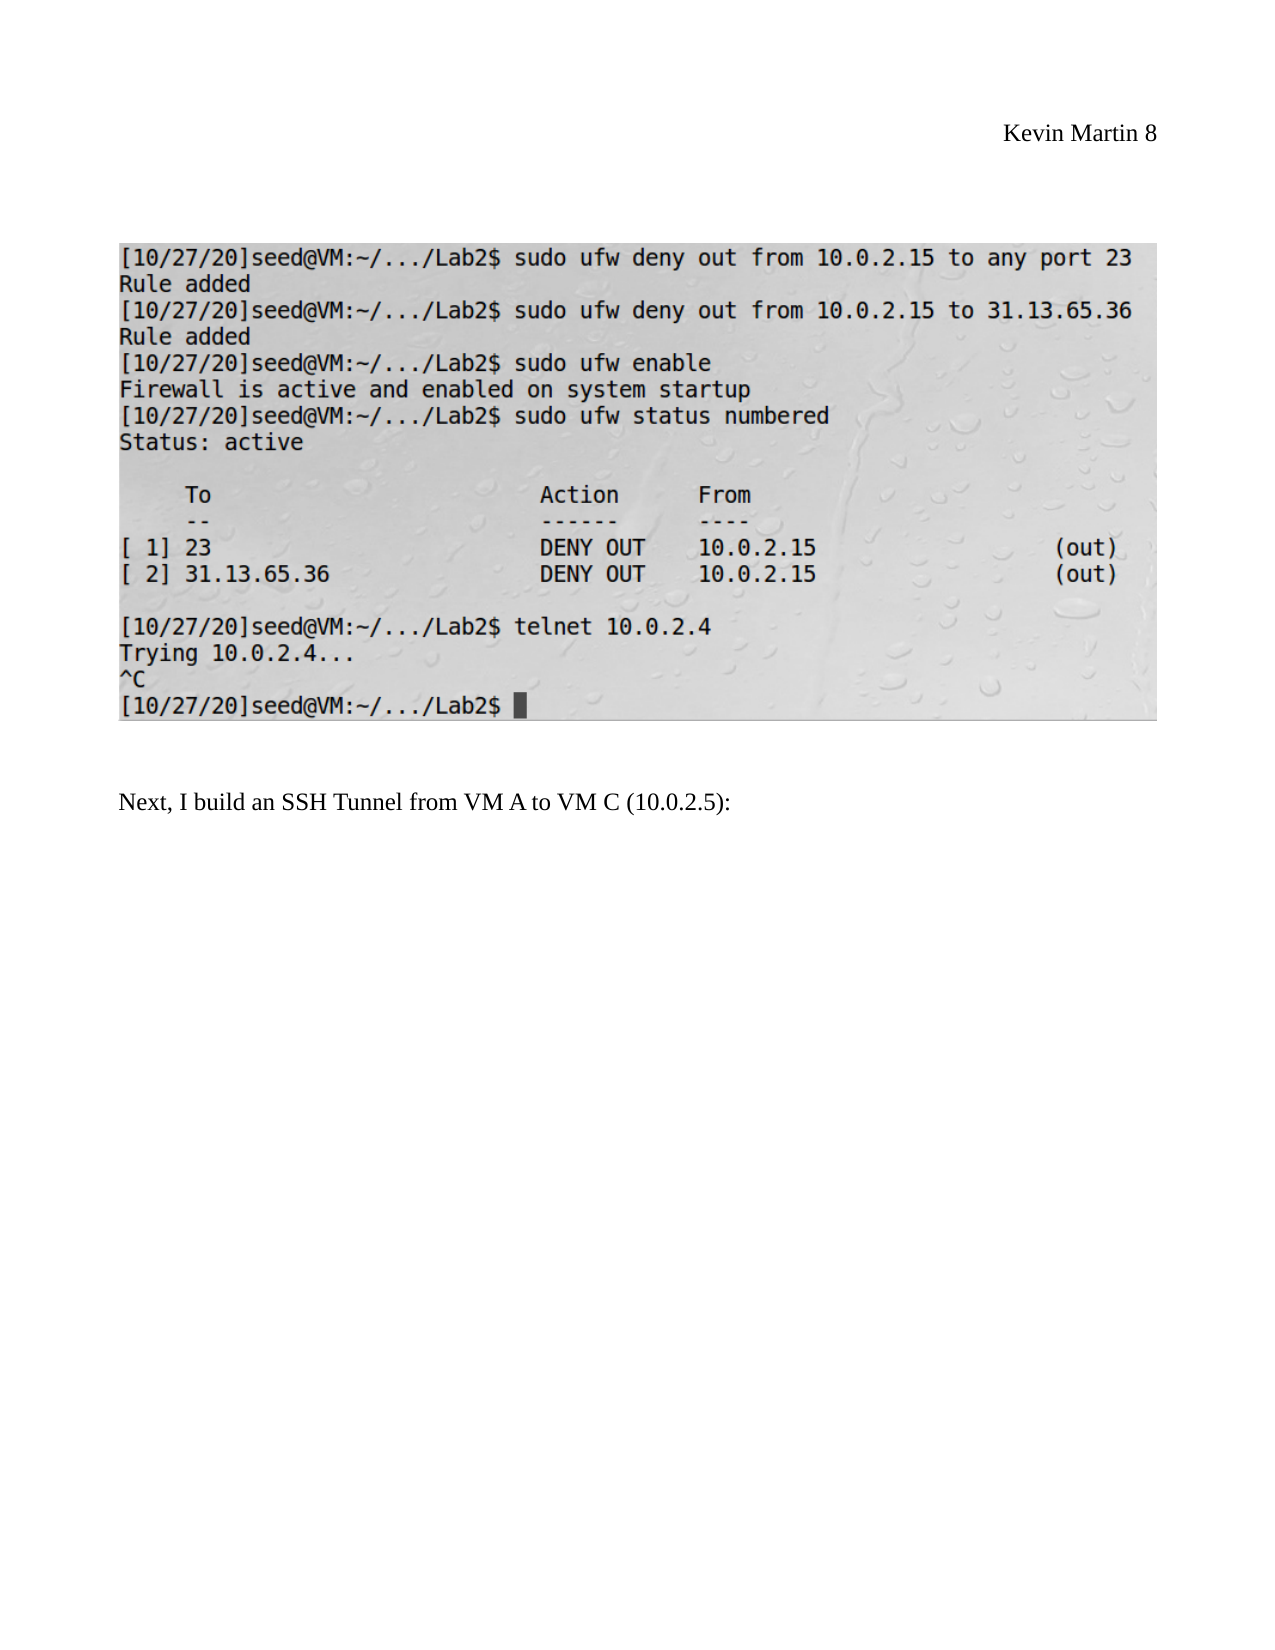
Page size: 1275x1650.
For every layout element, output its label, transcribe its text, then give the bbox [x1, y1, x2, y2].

picture [118, 243, 1157, 721]
text Next, I build an SSH Tunnel from VM A to VM C (10.0.2.5): [118, 787, 1157, 816]
